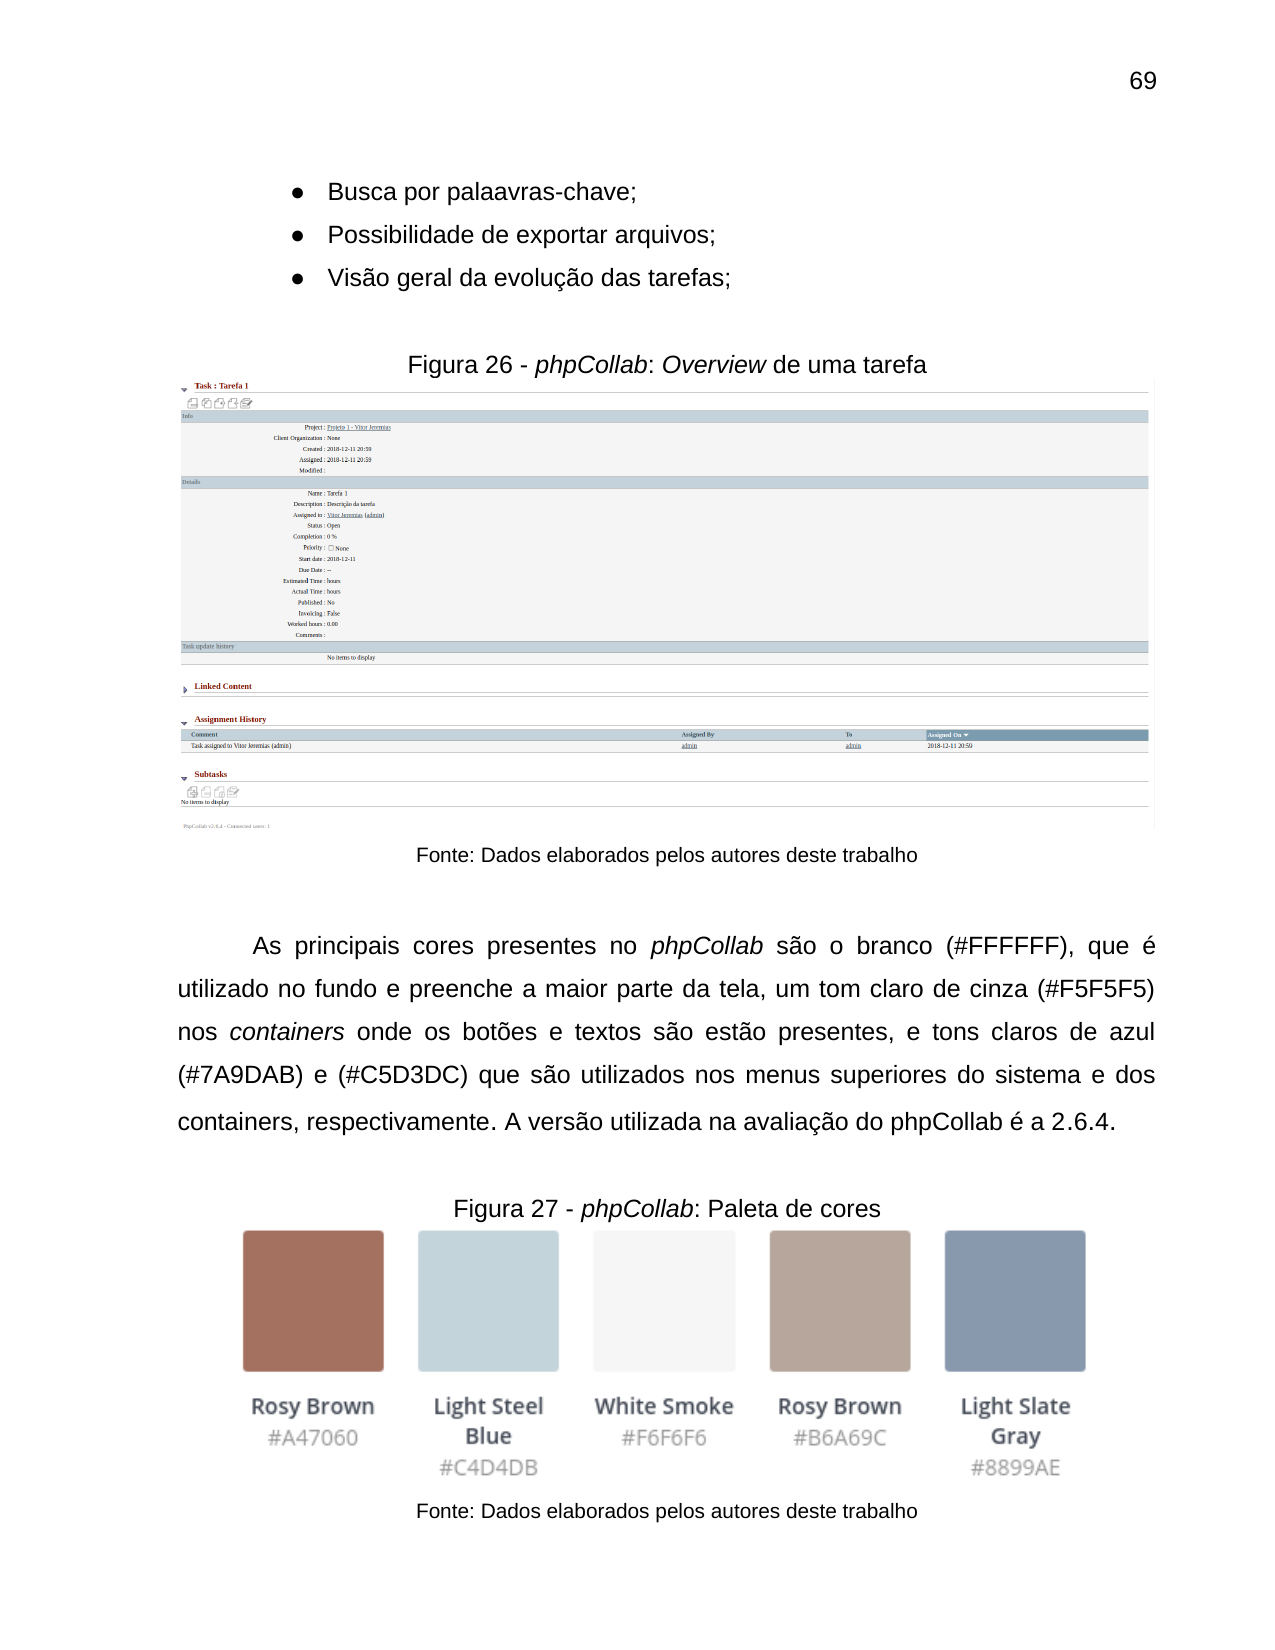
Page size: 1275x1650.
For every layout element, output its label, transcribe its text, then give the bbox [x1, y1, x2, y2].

text Figura 26 - phpCollab: Overview de uma tarefa [177, 350, 1157, 378]
text Fonte: Dados elaborados pelos autores deste trabalho [177, 843, 1157, 867]
list Possibilidade de exportar arquivos; [290, 220, 1157, 249]
picture [179, 378, 1155, 829]
text As principais cores presentes no phpCollab são o branco (#FFFFFF), que é utilizado no fundo e preenche a maior parte da tela, um tom claro de cinza (#F5F5F5) nos containers onde os botões e textos são estão presentes, e tons claros de azul (#7A9DAB) e (#C5D3DC) que são utilizados nos menus superiores do sistema e dos containers, respectivamente. A versão utilizada na avaliação do phpCollab é a 2.6.4. [177, 931, 1157, 1136]
list Visão geral da evolução das tarefas; [290, 263, 1157, 292]
picture [234, 1223, 1100, 1485]
text Figura 27 - phpCollab: Paleta de cores [177, 1194, 1157, 1223]
list Busca por palaavras-chave; [290, 177, 1157, 206]
text Fonte: Dados elaborados pelos autores deste trabalho [177, 1498, 1157, 1522]
